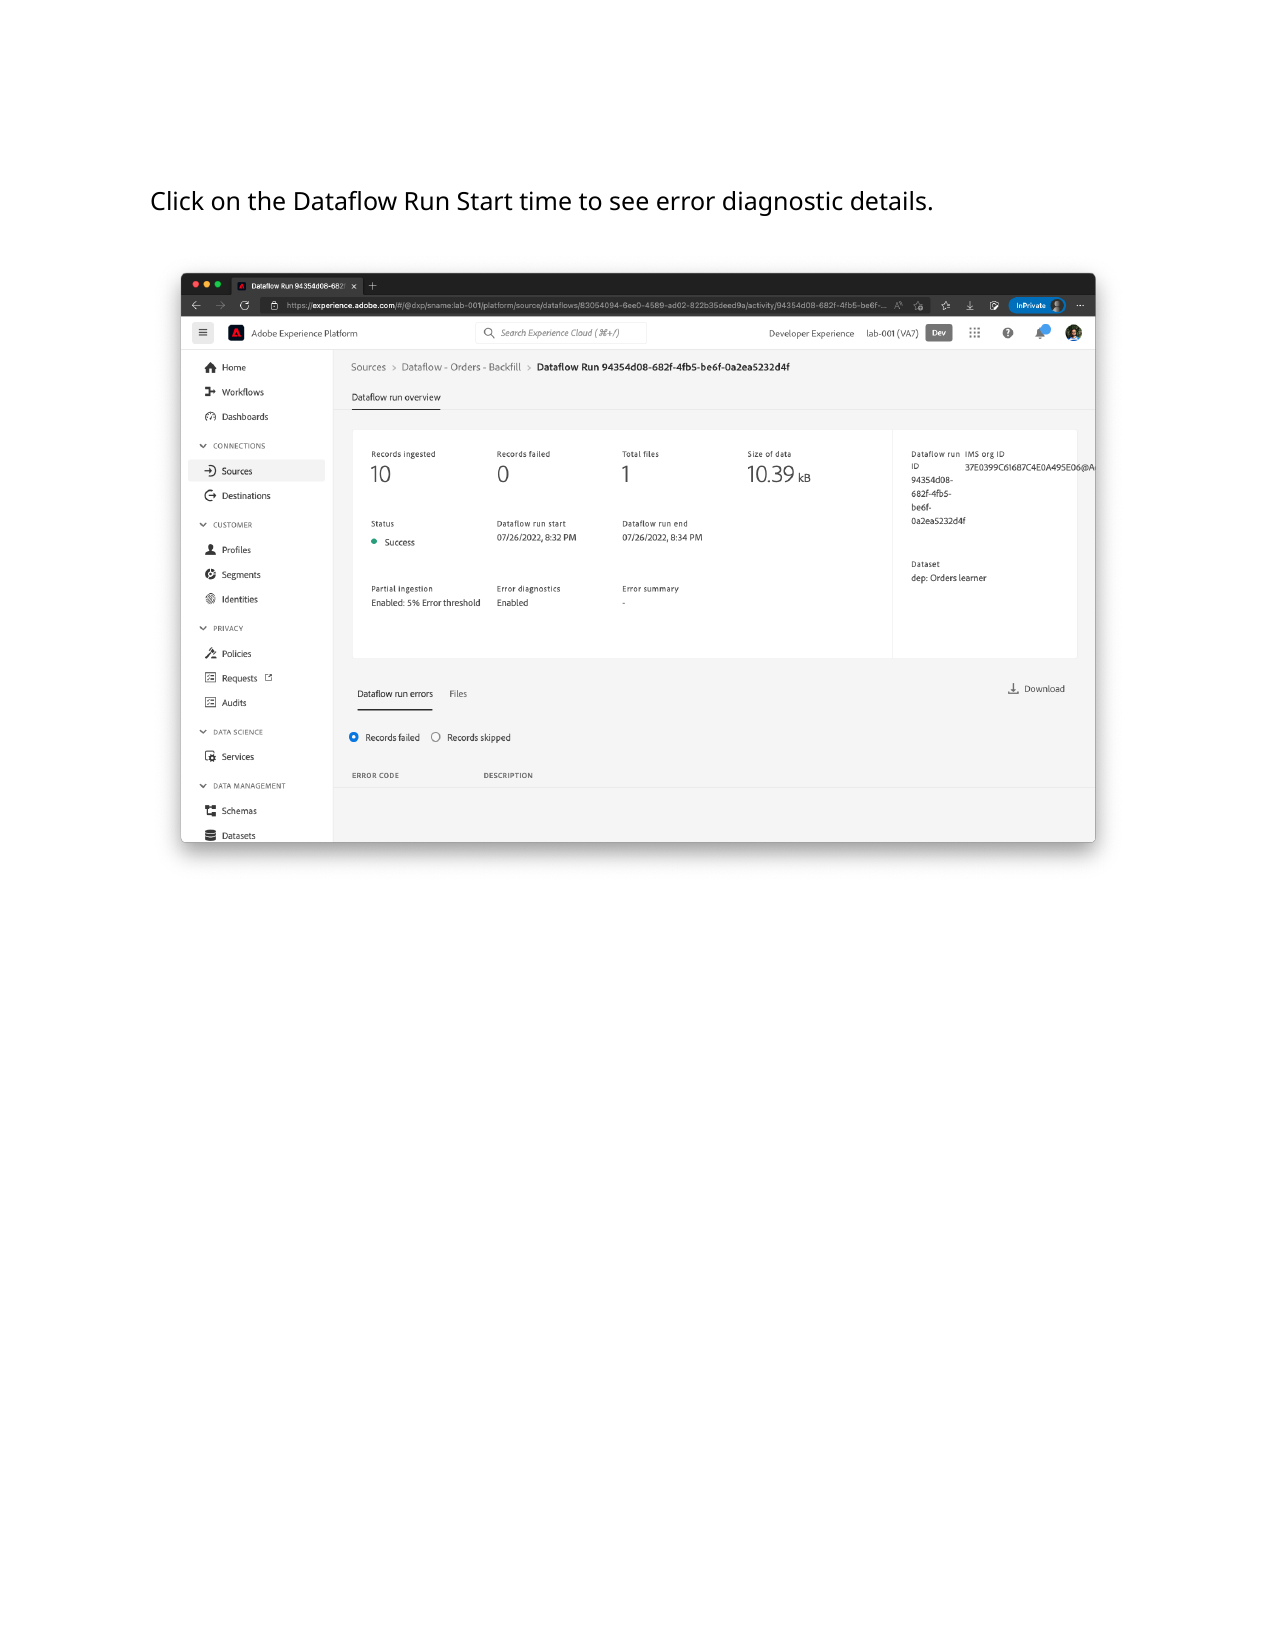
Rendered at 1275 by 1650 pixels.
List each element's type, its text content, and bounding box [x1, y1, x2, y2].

text Click on the Dataflow Run Start time to see error diagnostic details. [150, 184, 1125, 218]
picture [150, 252, 1125, 883]
